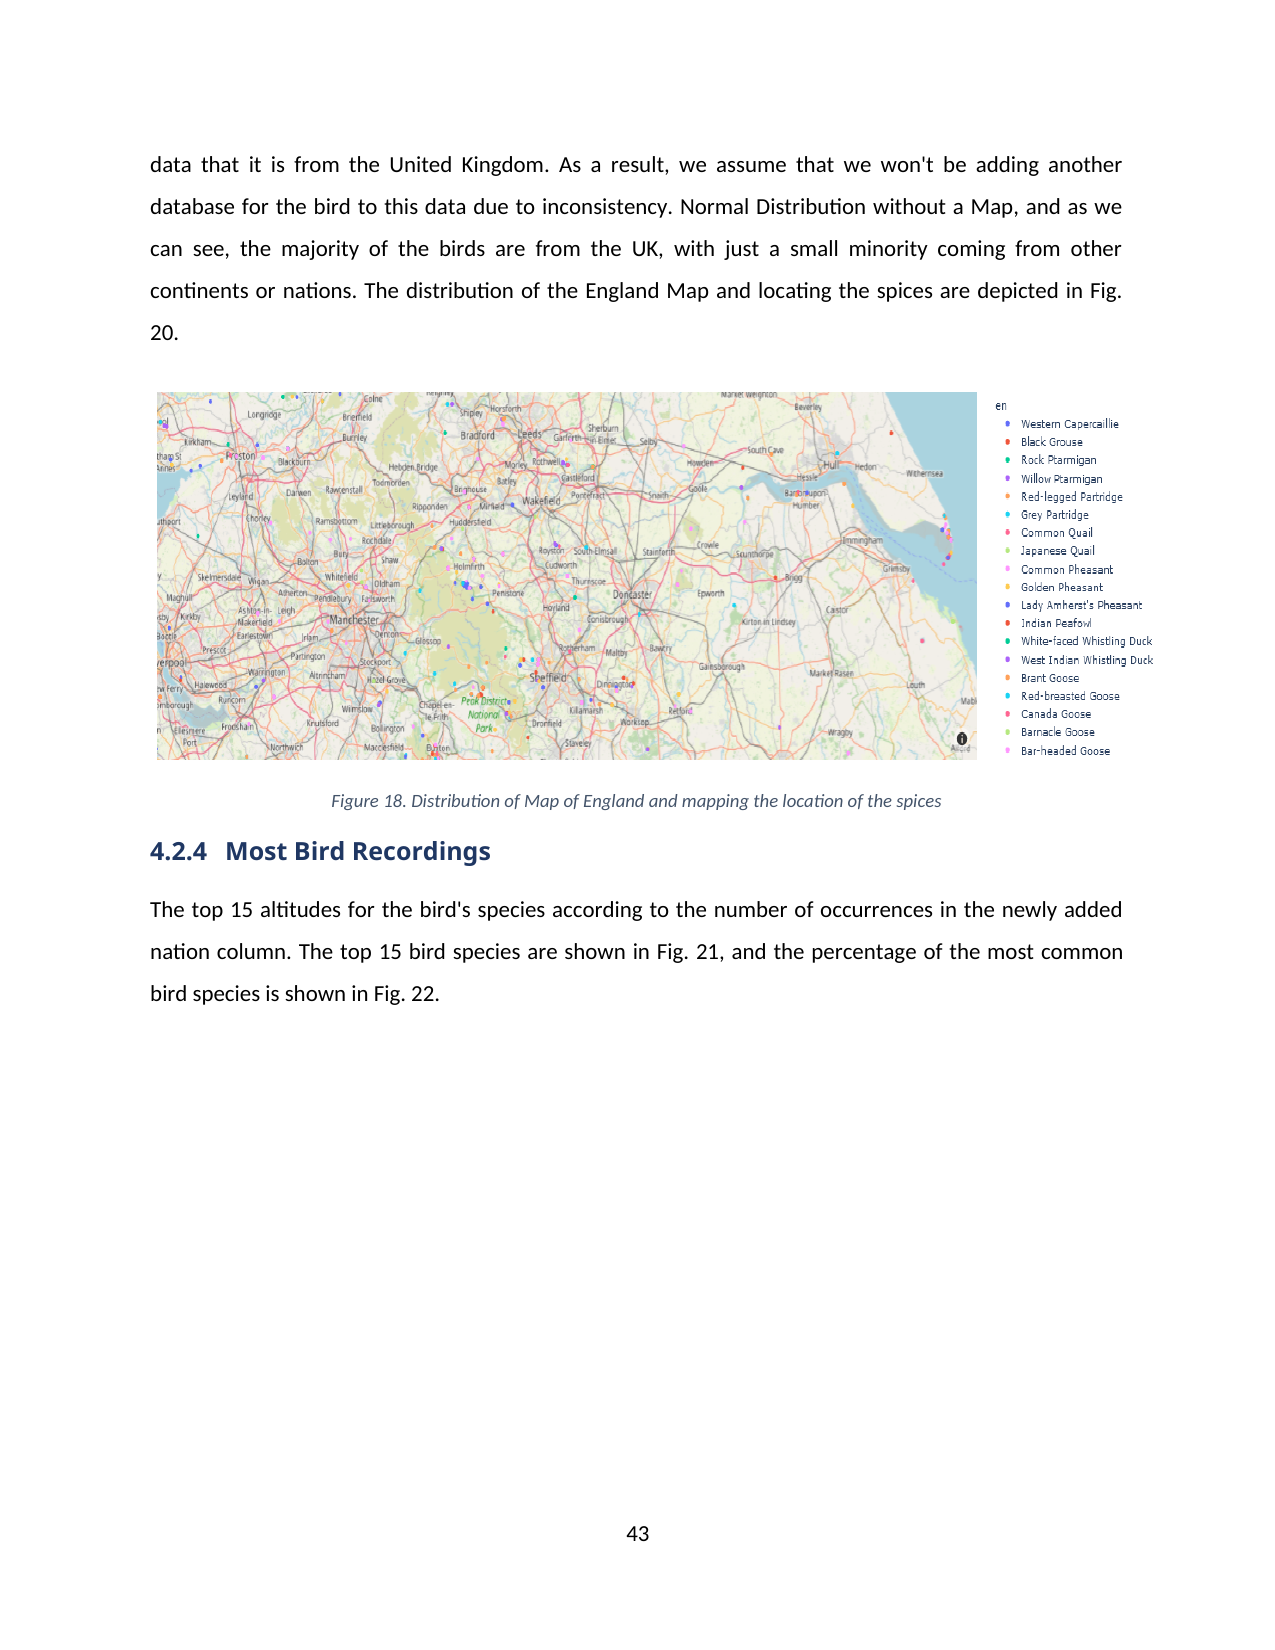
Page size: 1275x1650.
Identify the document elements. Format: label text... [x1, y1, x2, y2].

text The top 15 altitudes for the bird's species according to the number of occurrences in the newly added nation column. The top 15 bird species are shown in Fig. 21, and the percentage of the most common bird species is shown in Fig. 22. [150, 895, 1125, 1007]
subtitle Most Bird Recordings [150, 833, 1125, 867]
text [150, 150, 1125, 346]
picture [150, 376, 1158, 771]
